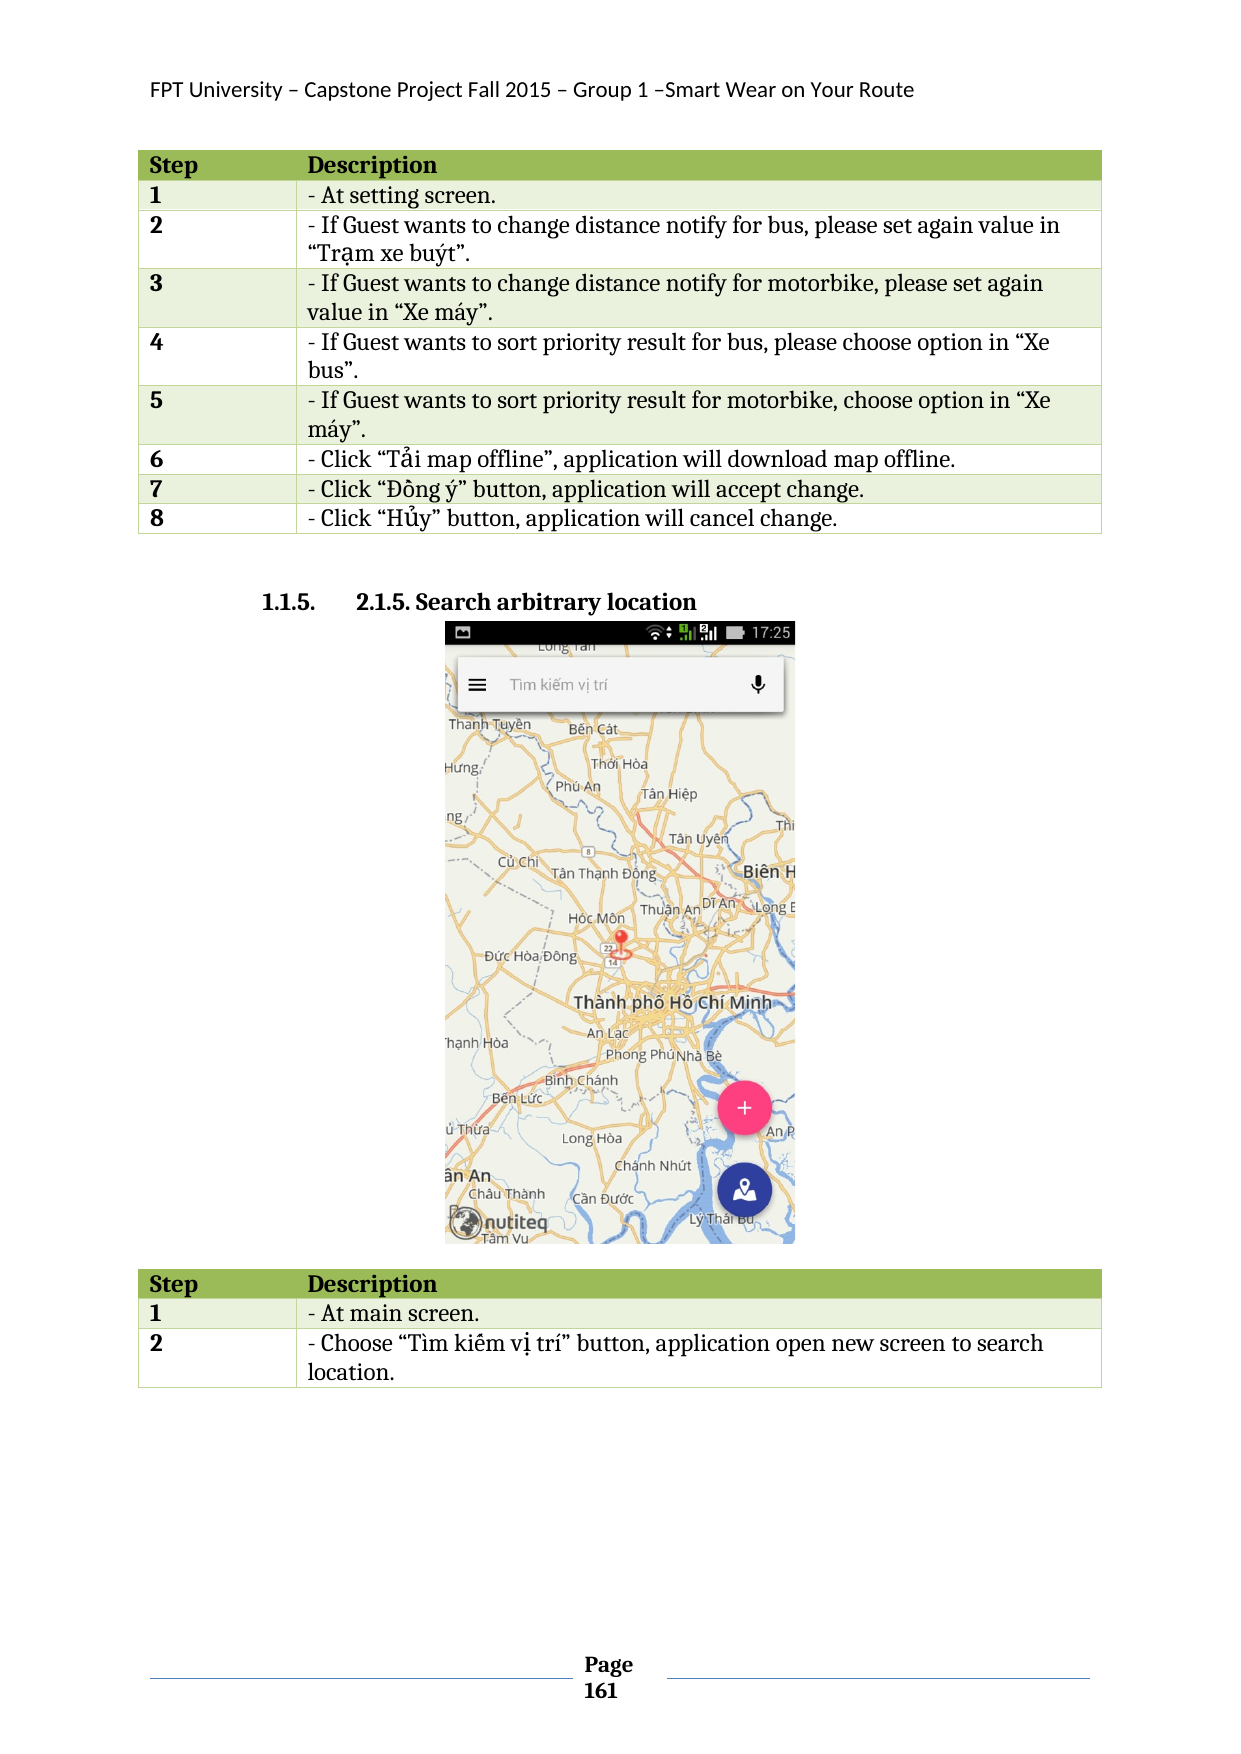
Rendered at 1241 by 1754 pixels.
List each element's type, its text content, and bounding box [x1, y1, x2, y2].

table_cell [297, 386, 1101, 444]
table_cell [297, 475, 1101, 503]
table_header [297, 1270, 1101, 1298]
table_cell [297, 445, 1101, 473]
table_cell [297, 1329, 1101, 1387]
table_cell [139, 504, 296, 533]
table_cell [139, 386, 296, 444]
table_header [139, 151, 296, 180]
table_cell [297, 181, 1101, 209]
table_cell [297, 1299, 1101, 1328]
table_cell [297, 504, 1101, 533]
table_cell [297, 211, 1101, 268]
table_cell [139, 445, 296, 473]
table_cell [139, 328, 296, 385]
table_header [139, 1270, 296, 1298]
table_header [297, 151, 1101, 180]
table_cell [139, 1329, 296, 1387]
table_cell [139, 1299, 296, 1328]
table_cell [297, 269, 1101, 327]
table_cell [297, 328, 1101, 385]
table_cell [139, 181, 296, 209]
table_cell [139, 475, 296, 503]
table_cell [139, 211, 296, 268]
picture [445, 621, 796, 1244]
subtitle 2.1.5. Search arbitrary location [262, 588, 1090, 617]
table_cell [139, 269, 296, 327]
